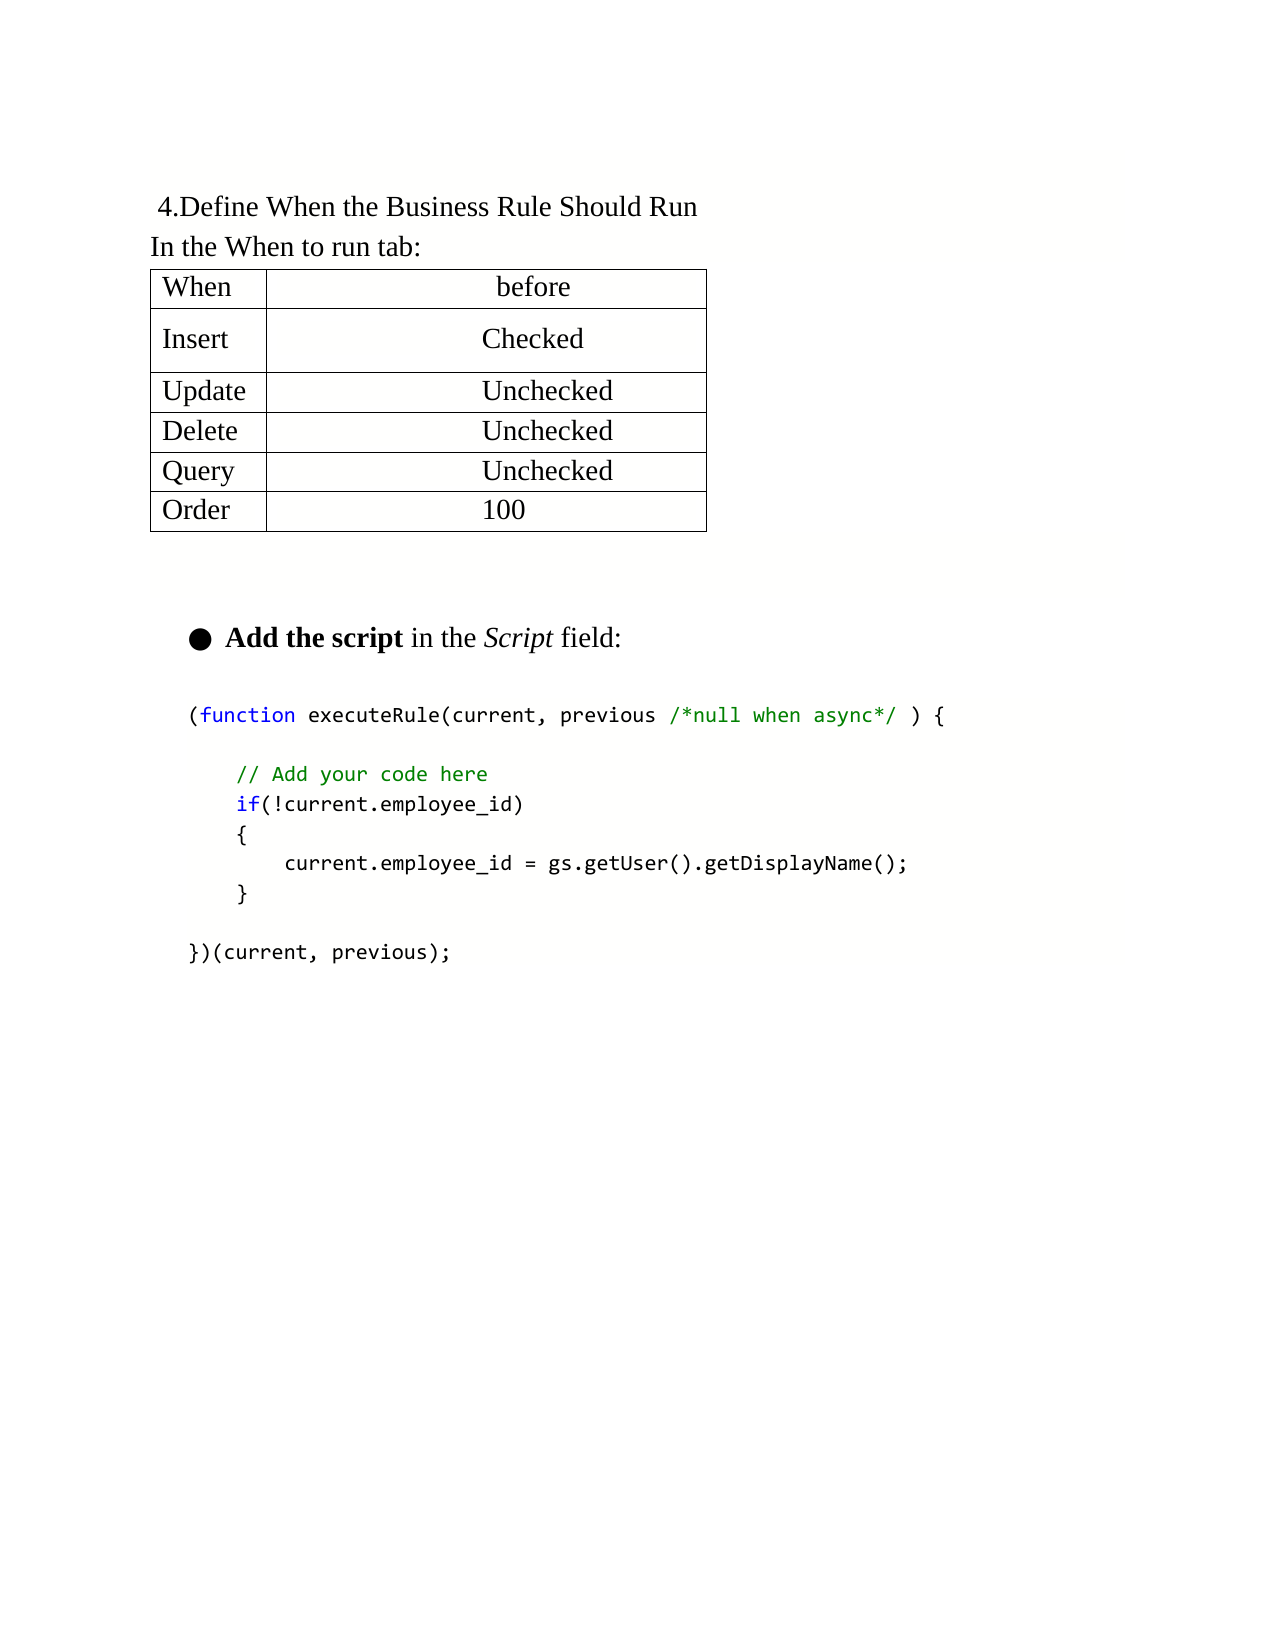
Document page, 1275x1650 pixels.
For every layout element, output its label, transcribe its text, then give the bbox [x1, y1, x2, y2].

text In the When to run tab: [150, 229, 1125, 262]
text })(current, previous); [187, 936, 1125, 965]
table_cell Query [151, 453, 266, 491]
table_cell Update [151, 373, 266, 412]
table_cell Order [151, 492, 266, 531]
table_cell Checked [267, 309, 706, 372]
list Add the script in the Script field: [187, 604, 1125, 664]
table_cell Unchecked [267, 373, 706, 412]
table_cell Insert [151, 309, 266, 372]
table_cell Unchecked [267, 413, 706, 452]
text current.employee_id = gs.getUser().getDisplayName(); [187, 847, 1125, 876]
text (function executeRule(current, previous /*null when async*/ ) { [187, 698, 1125, 728]
table_header When [151, 270, 266, 308]
table_cell Delete [151, 413, 266, 452]
text // Add your code here [187, 757, 1125, 787]
table_header before [267, 270, 706, 308]
text } [187, 876, 1125, 906]
table_cell Unchecked [267, 453, 706, 491]
text { [187, 817, 1125, 847]
text if(!current.employee_id) [187, 787, 1125, 817]
table_cell 100 [267, 492, 706, 531]
